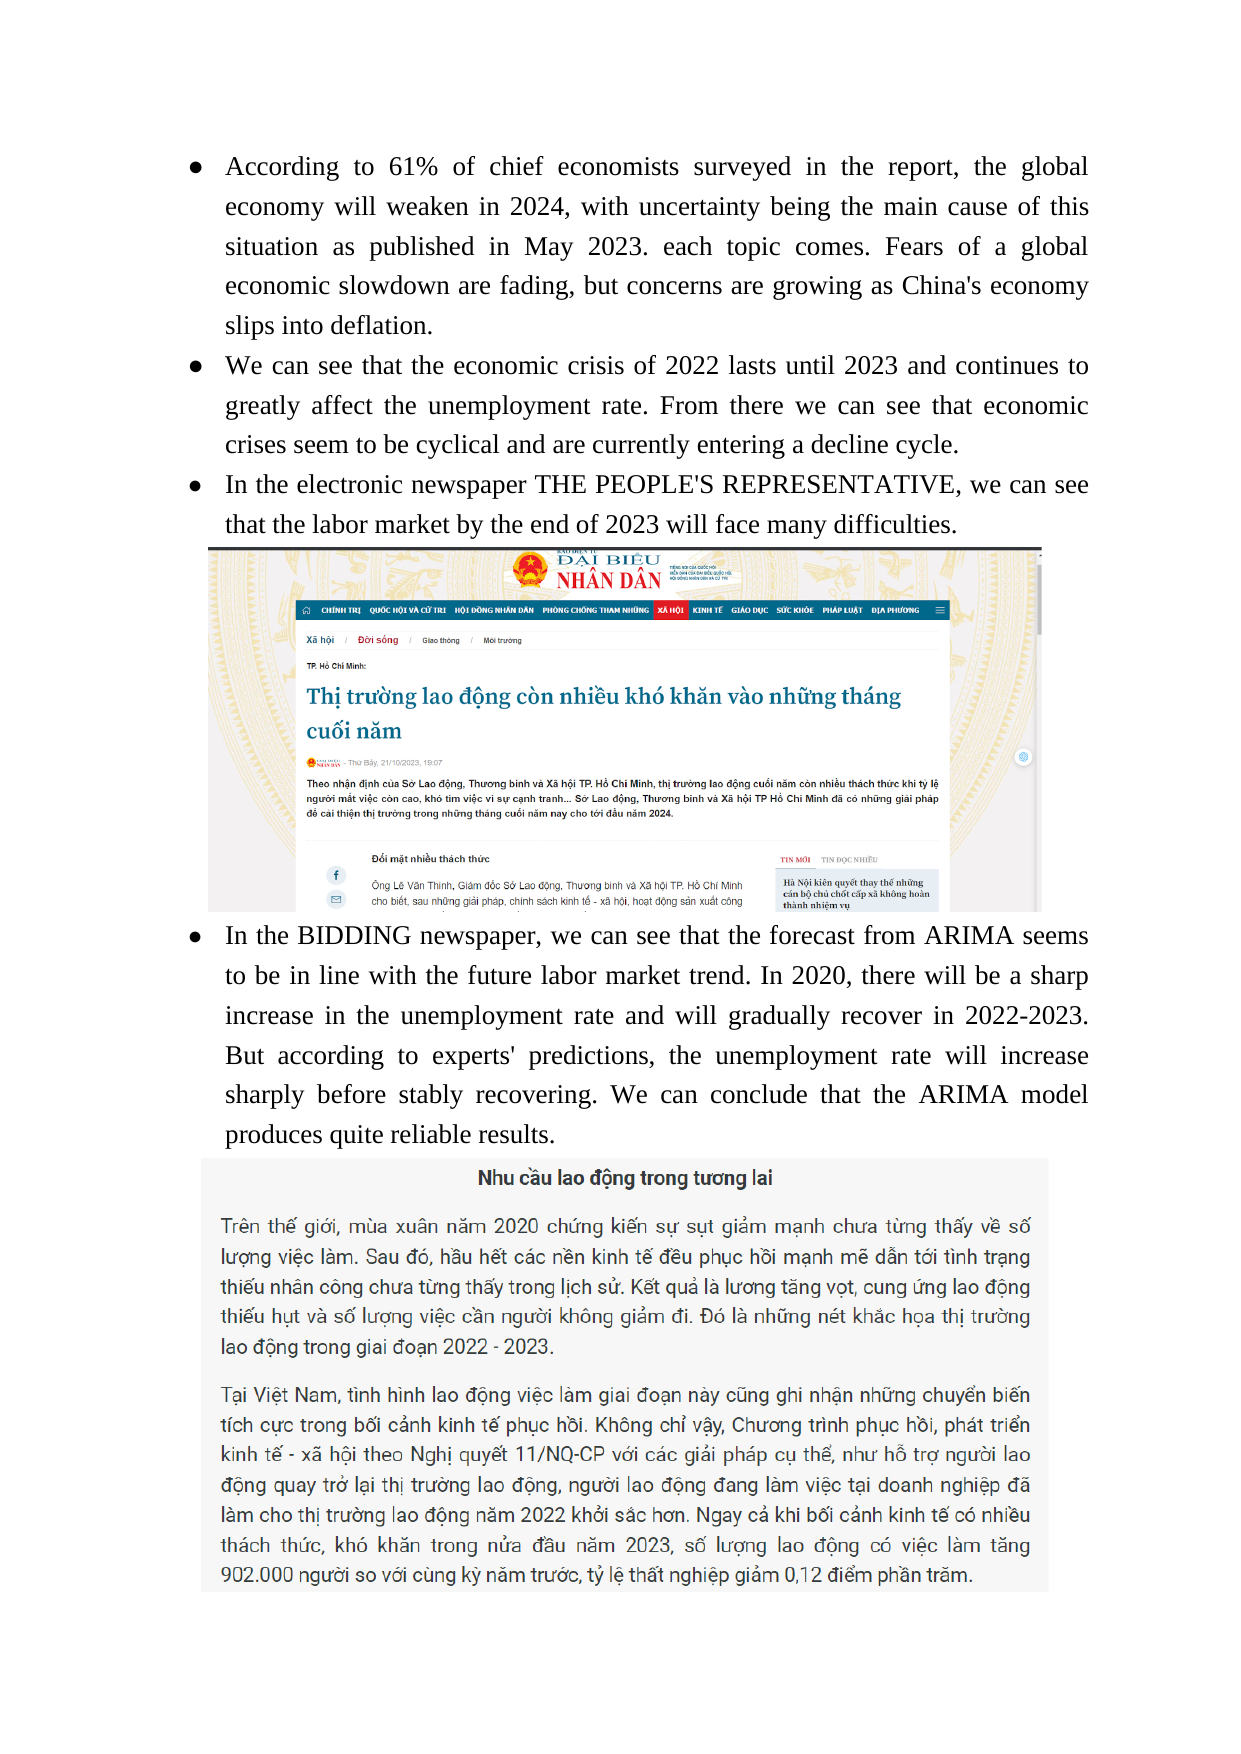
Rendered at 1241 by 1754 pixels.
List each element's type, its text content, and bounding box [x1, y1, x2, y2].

list In the BIDDING newspaper, we can see that the forecast from ARIMA seems to be in line with the future labor market trend. In 2020, there will be a sharp increase in the unemployment rate and will gradually recover in 2022-2023. But according to experts' predictions, the unemployment rate will increase sharply before stably recovering. We can conclude that the ARIMA model produces quite reliable results. [187, 919, 1090, 1149]
list In the electronic newspaper THE PEOPLE'S REPRESENTATIVE, we can see that the labor market by the end of 2023 will face many difficulties. [187, 468, 1090, 539]
picture [201, 1158, 1049, 1592]
list According to 61% of chief economists surveyed in the report, the global economy will weaken in 2024, with uncertainty being the main cause of this situation as published in May 2023. each topic comes. Fears of a global economic slowdown are fading, but concerns are growing as China's economy slips into deflation. [187, 150, 1090, 340]
picture [208, 547, 1042, 912]
list We can see that the economic crisis of 2022 lasts until 2023 and continues to greatly affect the unemployment rate. From there we can see that economic crises seem to be cyclical and are currently entering a decline cycle. [187, 349, 1090, 460]
